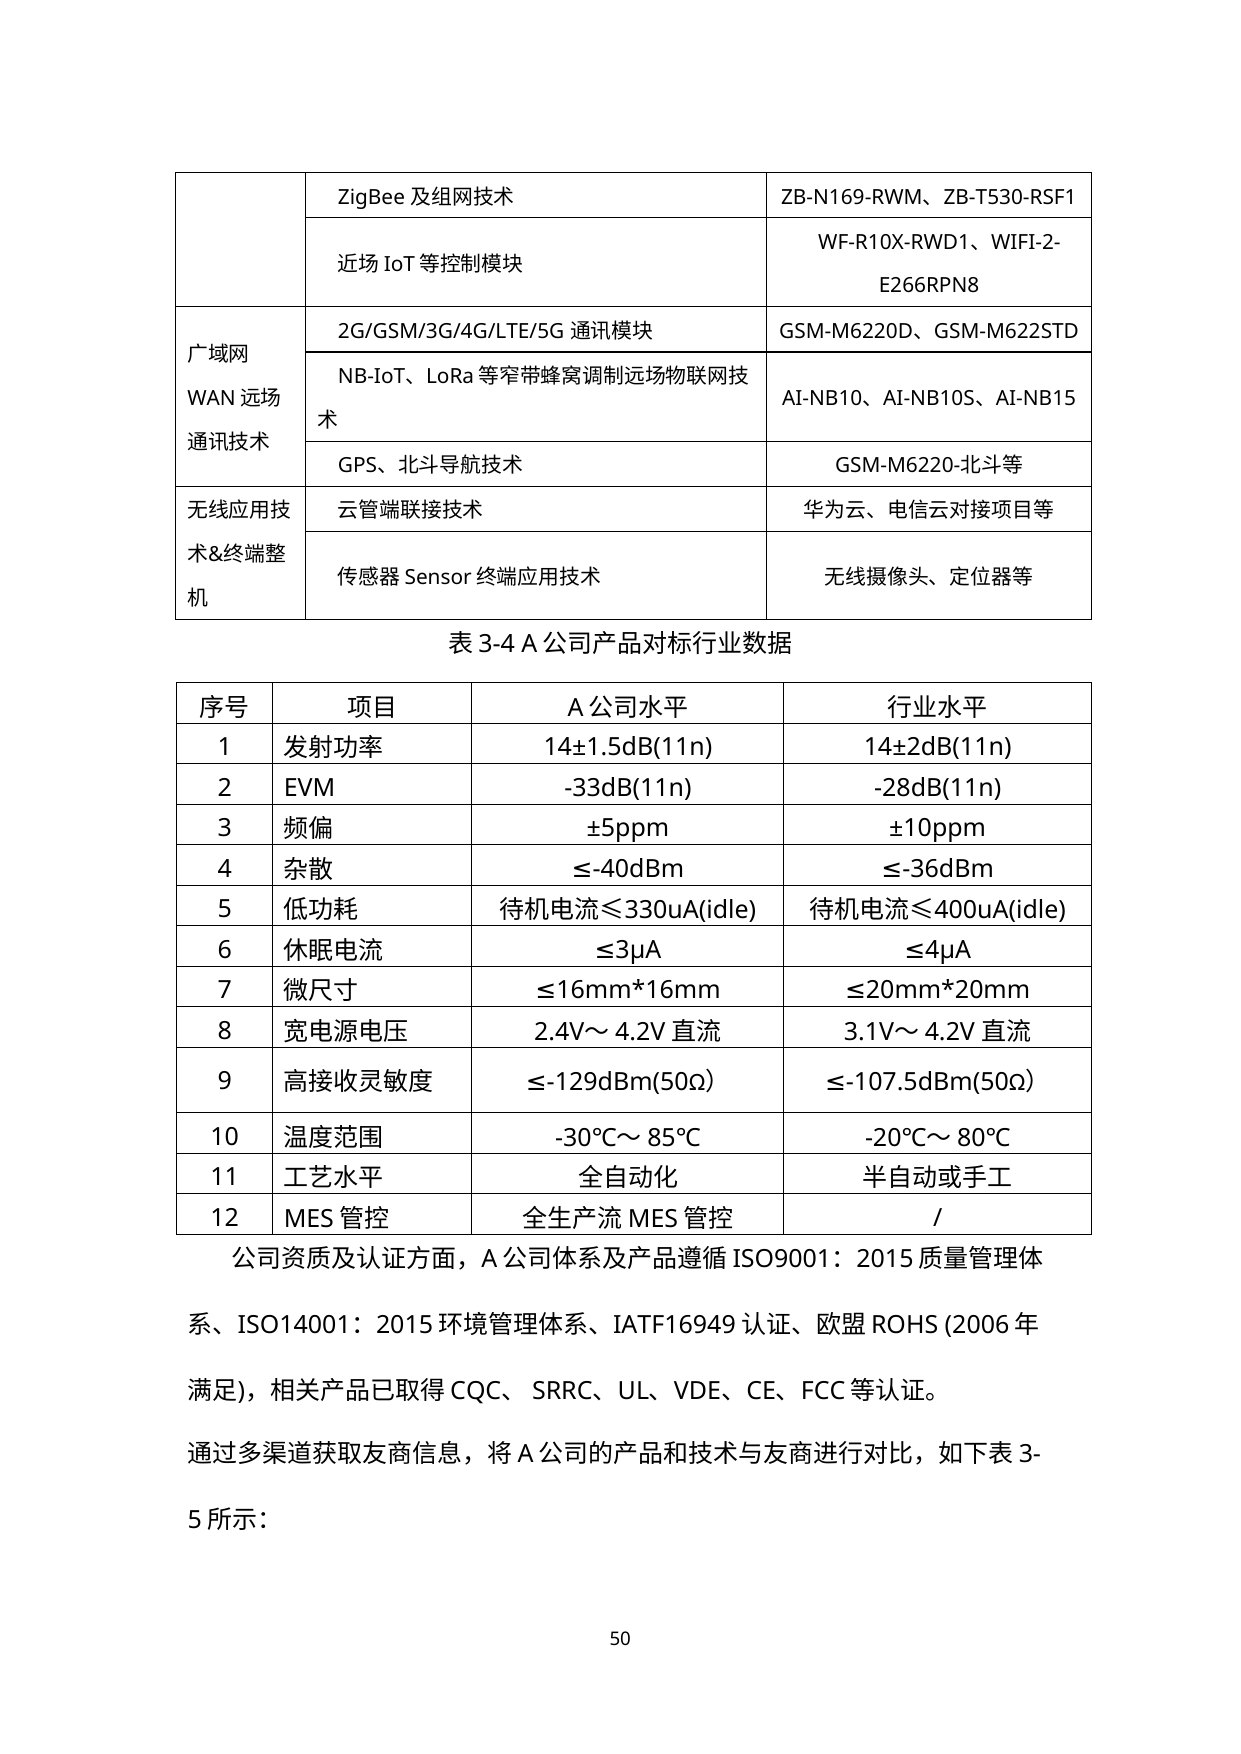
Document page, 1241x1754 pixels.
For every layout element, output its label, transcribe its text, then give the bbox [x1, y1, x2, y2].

table_cell ≤4μA [784, 926, 1091, 966]
table_cell 全自动化 [472, 1154, 783, 1193]
table_cell MES管控 [273, 1194, 471, 1234]
table_cell GPS、北斗导航技术 [306, 442, 766, 486]
table_cell EVM [273, 764, 471, 804]
table_cell 近场IoT等控制模块 [306, 218, 766, 306]
table_cell 传感器Sensor终端应用技术 [306, 532, 766, 619]
table_cell 宽电源电压 [273, 1007, 471, 1047]
table_cell ±10ppm [784, 805, 1091, 844]
table_cell GSM-M6220D、GSM-M622STD [767, 307, 1091, 351]
table_cell 半自动或手工 [784, 1154, 1091, 1193]
table_cell ≤16mm*16mm [472, 967, 783, 1006]
text 通过多渠道获取友商信息，将A公司的产品和技术与友商进行对比，如下表3-5所示： [187, 1429, 1053, 1539]
table_cell ≤-36dBm [784, 845, 1091, 885]
table_cell 广域网WAN远场通讯技术 [176, 307, 305, 486]
table_cell 工艺水平 [273, 1154, 471, 1193]
table_cell 14±2dB(11n) [784, 724, 1091, 763]
table_cell 温度范围 [273, 1113, 471, 1153]
table_header 项目 [273, 683, 471, 723]
table_cell ≤3μA [472, 926, 783, 966]
table_cell 9 [177, 1048, 272, 1112]
table_cell 10 [177, 1113, 272, 1153]
table_cell ≤-129dBm(50Ω） [472, 1048, 783, 1112]
table_cell 云管端联接技术 [306, 487, 766, 531]
table_header 序号 [177, 683, 272, 723]
table_cell 待机电流≤400uA(idle) [784, 886, 1091, 925]
table_cell 3.1V～ 4.2V 直流 [784, 1007, 1091, 1047]
table_cell WF-R10X-RWD1、WIFI-2-E266RPN8 [767, 218, 1091, 306]
table_cell 杂散 [273, 845, 471, 885]
table_cell 休眠电流 [273, 926, 471, 966]
table_cell 14±1.5dB(11n) [472, 724, 783, 763]
table_cell 6 [177, 926, 272, 966]
table_cell 3 [177, 805, 272, 844]
table_cell 4 [177, 845, 272, 885]
text 表3-4 A公司产品对标行业数据 [187, 620, 1053, 664]
table_cell AI-NB10、AI-NB10S、AI-NB15 [767, 353, 1091, 441]
table_cell ZigBee 及组网技术 [306, 173, 766, 217]
table_header 行业水平 [784, 683, 1091, 723]
table_cell 2 [177, 764, 272, 804]
table_cell ≤-107.5dBm(50Ω） [784, 1048, 1091, 1112]
table_cell 待机电流≤330uA(idle) [472, 886, 783, 925]
table_cell GSM-M6220-北斗等 [767, 442, 1091, 486]
table_cell 华为云、电信云对接项目等 [767, 487, 1091, 531]
table_cell -20℃～ 80℃ [784, 1113, 1091, 1153]
table_cell 2G/GSM/3G/4G/LTE/5G 通讯模块 [306, 307, 766, 351]
table_cell 频偏 [273, 805, 471, 844]
table_cell ±5ppm [472, 805, 783, 844]
table_cell -28dB(11n) [784, 764, 1091, 804]
table_cell 全生产流MES管控 [472, 1194, 783, 1234]
table_cell ≤20mm*20mm [784, 967, 1091, 1006]
table_cell ≤-40dBm [472, 845, 783, 885]
table_cell 微尺寸 [273, 967, 471, 1006]
text 公司资质及认证方面，A公司体系及产品遵循ISO9001：2015质量管理体系、ISO14001：2015环境管理体系、IATF16949认证、欧盟ROHS (2006年满足)，相关产品已取得CQC、 SRRC、UL、VDE、CE、FCC等认证。 [187, 1235, 1053, 1411]
table_cell -30℃～ 85℃ [472, 1113, 783, 1153]
table_cell 8 [177, 1007, 272, 1047]
table_cell 11 [177, 1154, 272, 1193]
table_cell 12 [177, 1194, 272, 1234]
table_cell / [784, 1194, 1091, 1234]
table_cell 7 [177, 967, 272, 1006]
table_cell 2.4V～ 4.2V 直流 [472, 1007, 783, 1047]
table_cell -33dB(11n) [472, 764, 783, 804]
table_cell 1 [177, 724, 272, 763]
table_cell 无线应用技术&终端整机 [176, 487, 305, 619]
table_cell 发射功率 [273, 724, 471, 763]
table_cell 低功耗 [273, 886, 471, 925]
table_cell ZB-N169-RWM、ZB-T530-RSF1 [767, 173, 1091, 217]
table_cell 无线摄像头、定位器等 [767, 532, 1091, 619]
table_cell 高接收灵敏度 [273, 1048, 471, 1112]
table_cell 5 [177, 886, 272, 925]
table_cell NB-IoT、LoRa等窄带蜂窝调制远场物联网技术 [306, 353, 766, 441]
table_header A公司水平 [472, 683, 783, 723]
